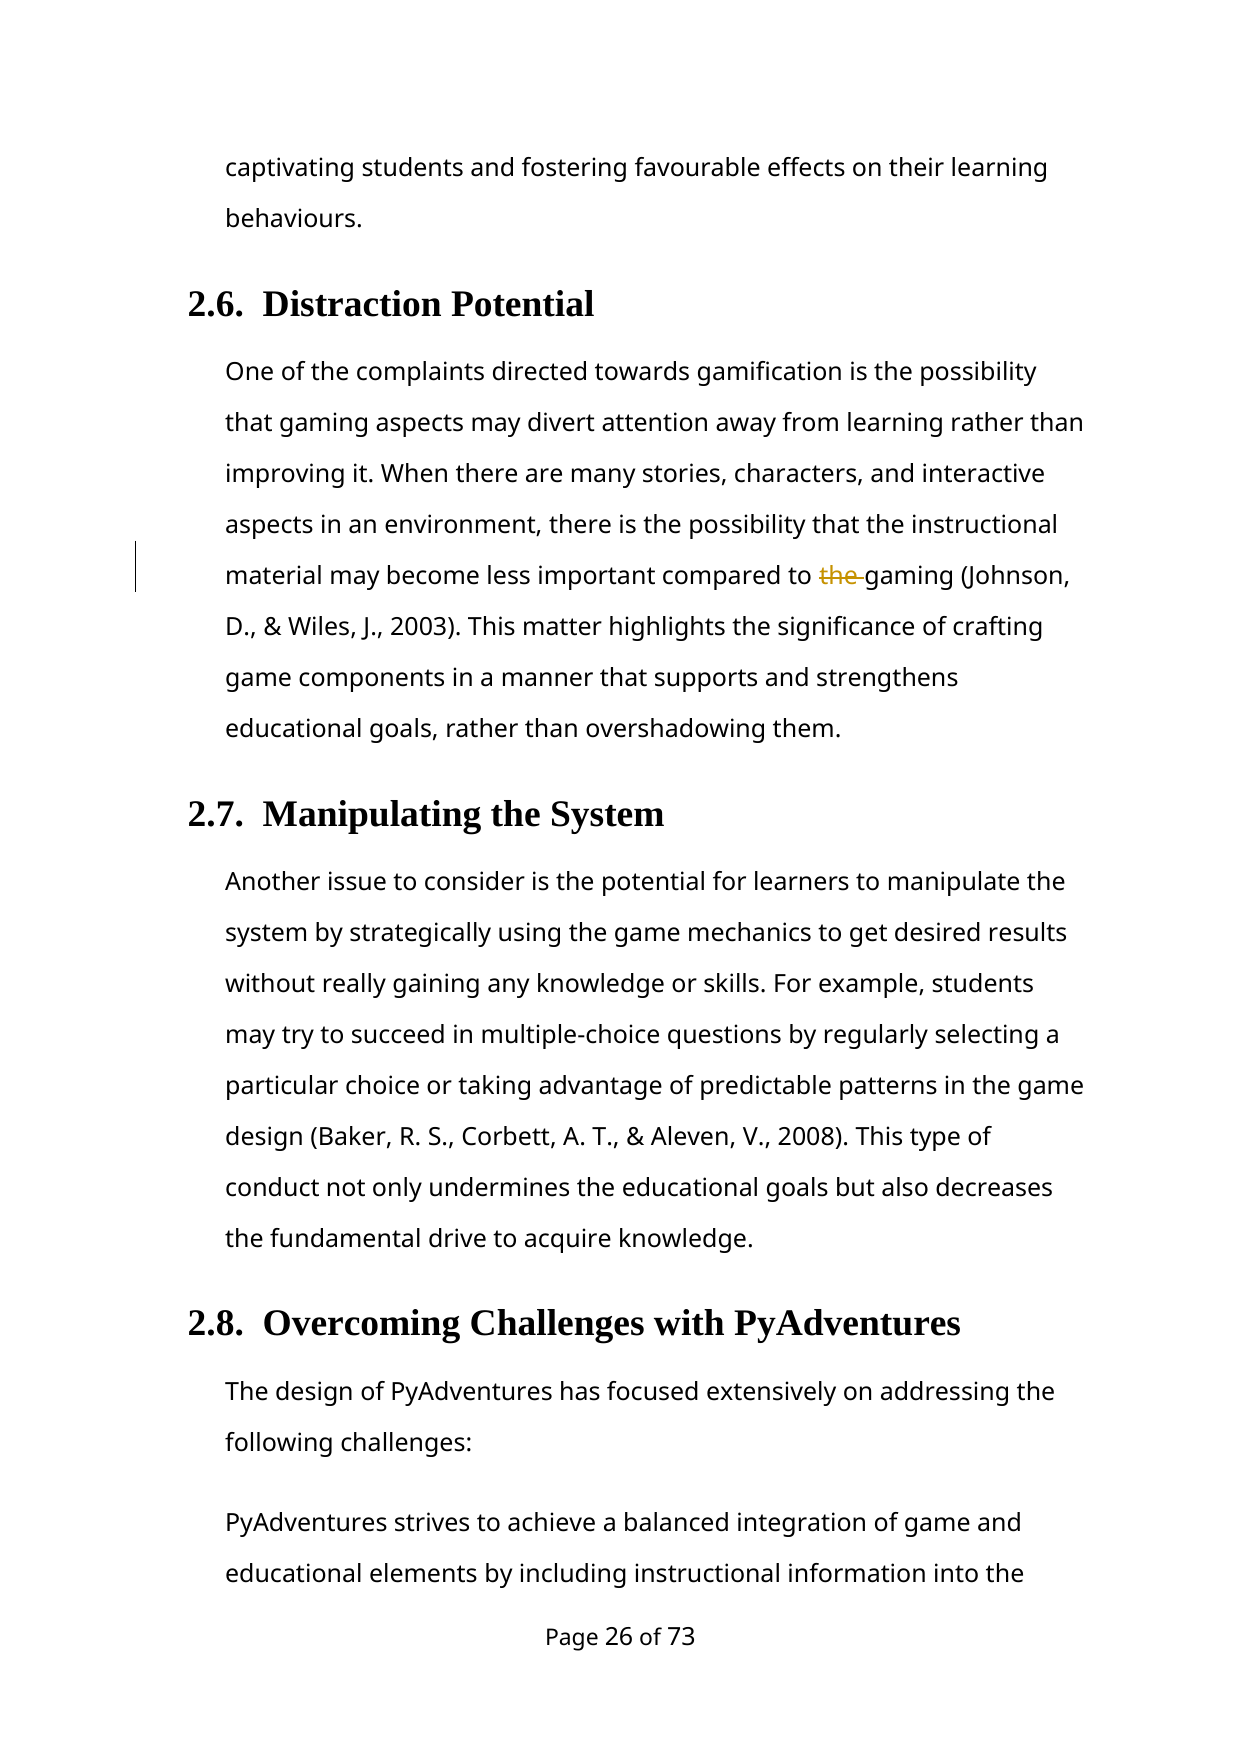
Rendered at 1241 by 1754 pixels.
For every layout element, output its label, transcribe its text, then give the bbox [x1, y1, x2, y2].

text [225, 150, 1090, 235]
text One of the complaints directed towards gamification is the possibility that gaming aspects may divert attention away from learning rather than improving it. When there are many stories, characters, and interactive aspects in an environment, there is the possibility that the instructional material may become less important compared to gaming (Johnson, D., & Wiles, J., 2003). This matter highlights the significance of crafting game components in a manner that supports and strengthens educational goals, rather than overshadowing them. [225, 353, 1090, 745]
subtitle Overcoming Challenges with PyAdventures [187, 1301, 1090, 1344]
subtitle Manipulating the System [187, 791, 1090, 834]
subtitle Distraction Potential [187, 281, 1090, 324]
text Another issue to consider is the potential for learners to manipulate the system by strategically using the game mechanics to get desired results without really gaining any knowledge or skills. For example, students may try to succeed in multiple-choice questions by regularly selecting a particular choice or taking advantage of predictable patterns in the game design (Baker, R. S., Corbett, A. T., & Aleven, V., 2008). This type of conduct not only undermines the educational goals but also decreases the fundamental drive to acquire knowledge. [225, 863, 1090, 1255]
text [225, 1504, 1090, 1589]
text The design of PyAdventures has focused extensively on addressing the following challenges: [225, 1373, 1090, 1458]
